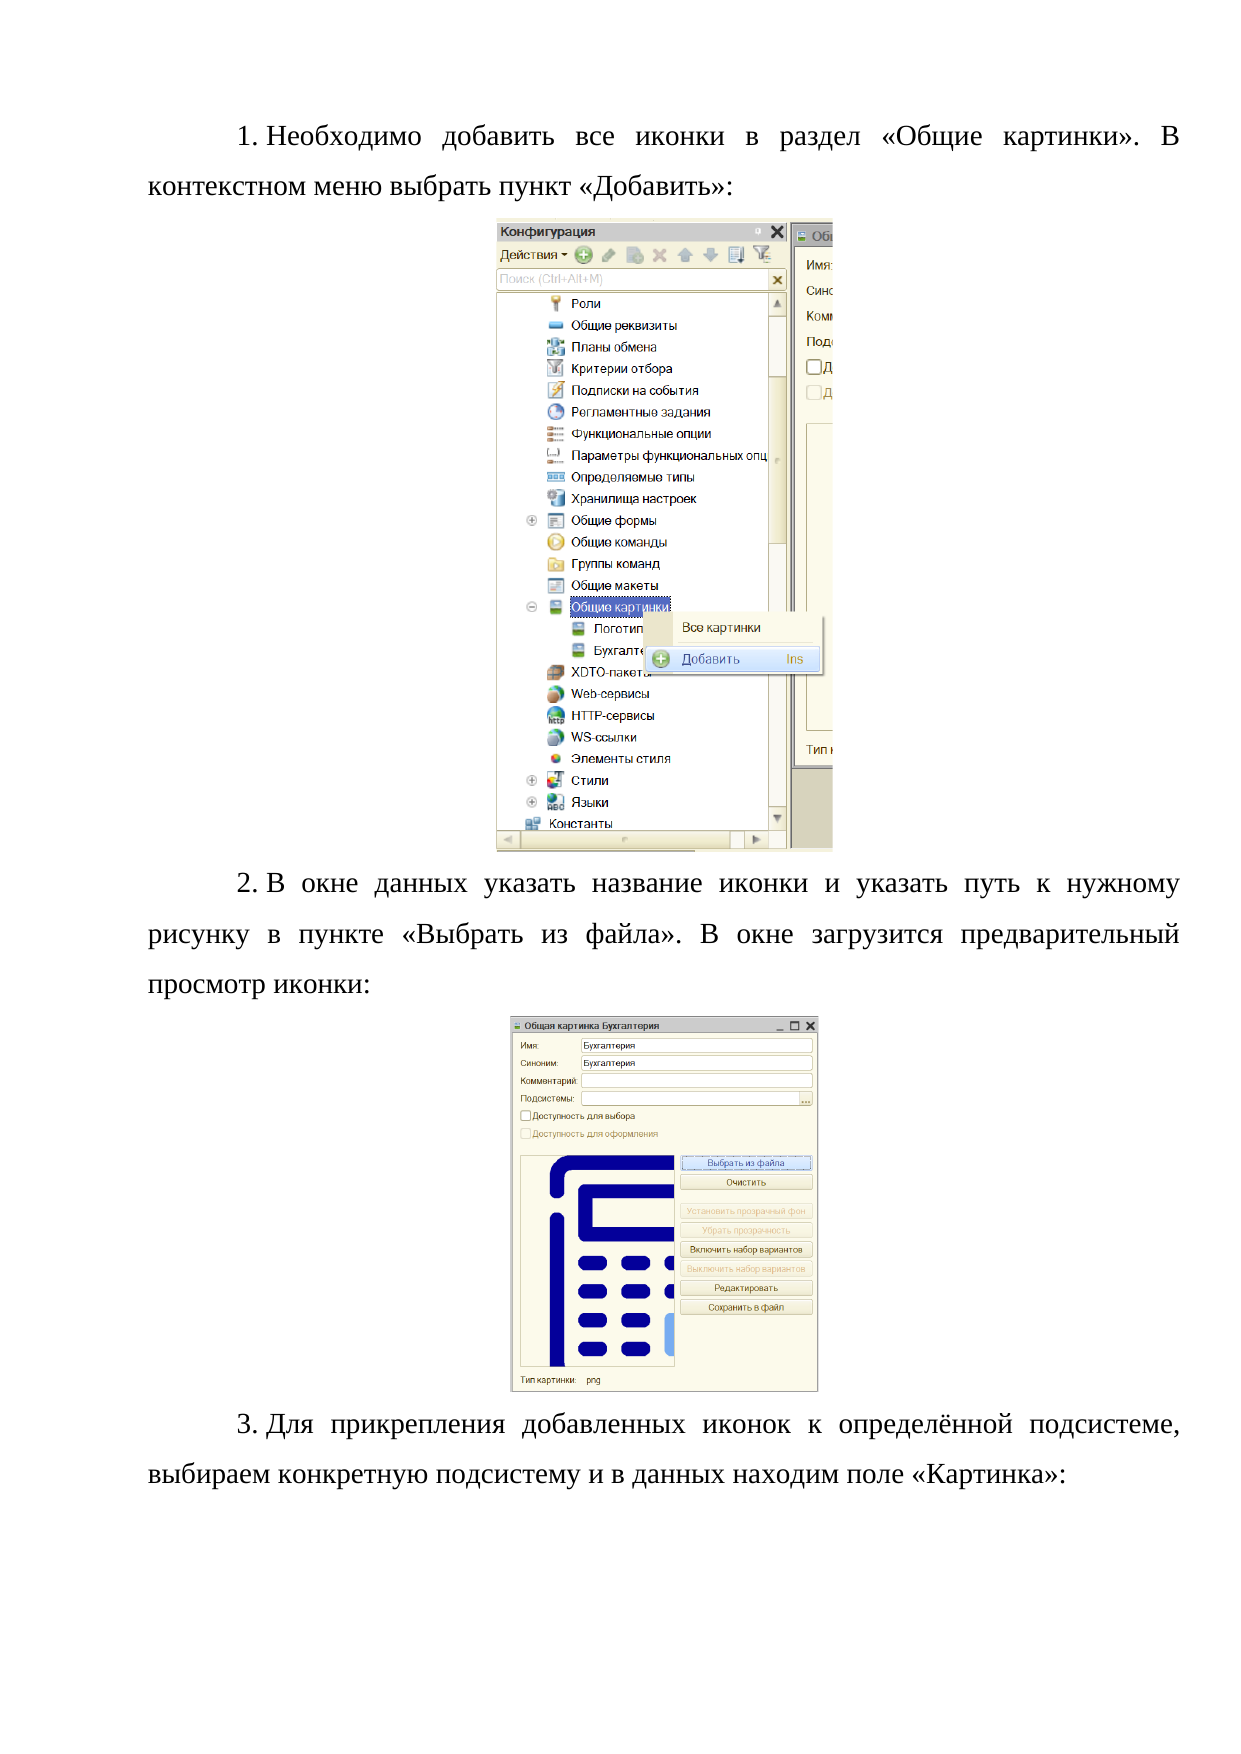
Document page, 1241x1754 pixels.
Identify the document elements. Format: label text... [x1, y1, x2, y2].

picture [496, 218, 833, 852]
picture [510, 1016, 819, 1392]
list В окне данных указать название иконки и указать путь к нужному рисунку в пункте «Выбрать из файла». В окне загрузится предварительный просмотр иконки: [148, 865, 1181, 999]
list Для прикрепления добавленных иконок к определённой подсистеме, выбираем конкретную подсистему и в данных находим поле «Картинка»: [148, 1406, 1181, 1490]
list Необходимо добавить все иконки в раздел «Общие картинки». В контекстном меню выбрать пункт «Добавить»: [148, 118, 1181, 202]
